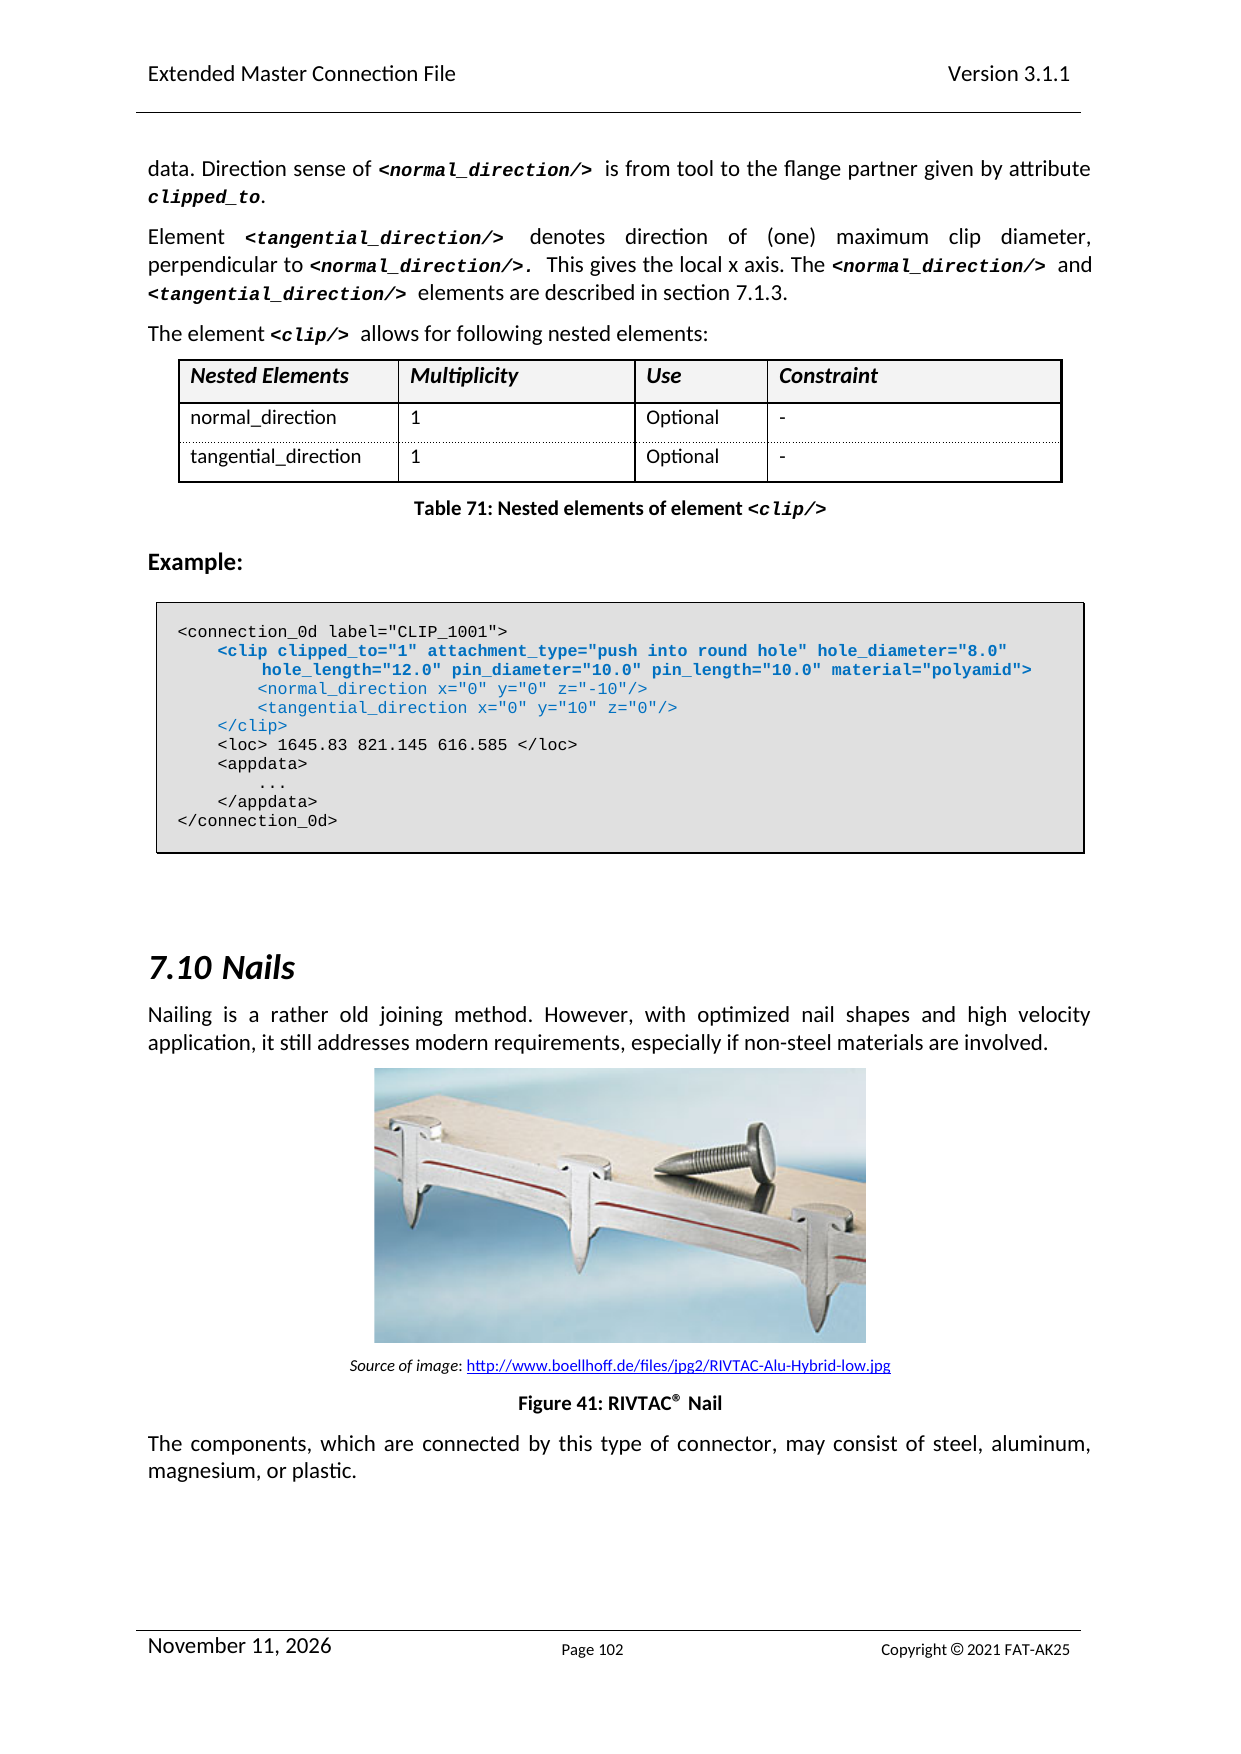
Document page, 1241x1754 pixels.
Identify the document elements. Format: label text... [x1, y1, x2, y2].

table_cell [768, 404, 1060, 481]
text Nailing is a rather old joining method. However, with optimized nail shapes and high velocity application, it still addresses modern requirements, especially if non-steel materials are involved. [148, 1000, 1092, 1056]
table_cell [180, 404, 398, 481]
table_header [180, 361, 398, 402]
text Source of image: http://www.boellhoff.de/files/jpg2/RIVTAC-Alu-Hybrid-low.jpg [148, 1355, 1092, 1376]
text ... [157, 771, 1083, 790]
subtitle Nails [148, 945, 1092, 988]
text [148, 154, 1092, 210]
text Element <tangential_direction/> denotes direction of (one) maximum clip diameter, perpendicular to <normal_direction/>. This gives the local x axis. The <normal_direction/> and <tangential_direction/> elements are described in section 7.1.3. [148, 222, 1092, 306]
text <clip clipped_to="1" attachment_type="push into round hole" hole_diameter="8.0" hole_length="12.0" pin_diameter="10.0" pin_length="10.0" material="polyamid"> [157, 639, 1083, 677]
text <loc> 1645.83 821.145 616.585 </loc> [157, 734, 1083, 753]
text The components, which are connected by this type of connector, may consist of steel, aluminum, magnesium, or plastic. [148, 1429, 1092, 1485]
text The element <clip/> allows for following nested elements: [148, 319, 1092, 347]
text Figure 41: RIVTAC® Nail [148, 1388, 1092, 1416]
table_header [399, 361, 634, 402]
text <appdata> [157, 753, 1083, 771]
picture [374, 1068, 866, 1343]
text </connection_0d> [157, 809, 1083, 828]
text <normal_direction x="0" y="0" z="-10"/> [157, 677, 1083, 696]
text <connection_0d label="CLIP_1001"> [157, 621, 1083, 639]
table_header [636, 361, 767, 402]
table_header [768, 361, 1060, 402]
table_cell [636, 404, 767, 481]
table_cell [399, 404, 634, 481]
text Example: [148, 546, 1092, 577]
text </appdata> [157, 790, 1083, 809]
text <tangential_direction x="0" y="10" z="0"/> [157, 696, 1083, 715]
text </clip> [157, 715, 1083, 734]
